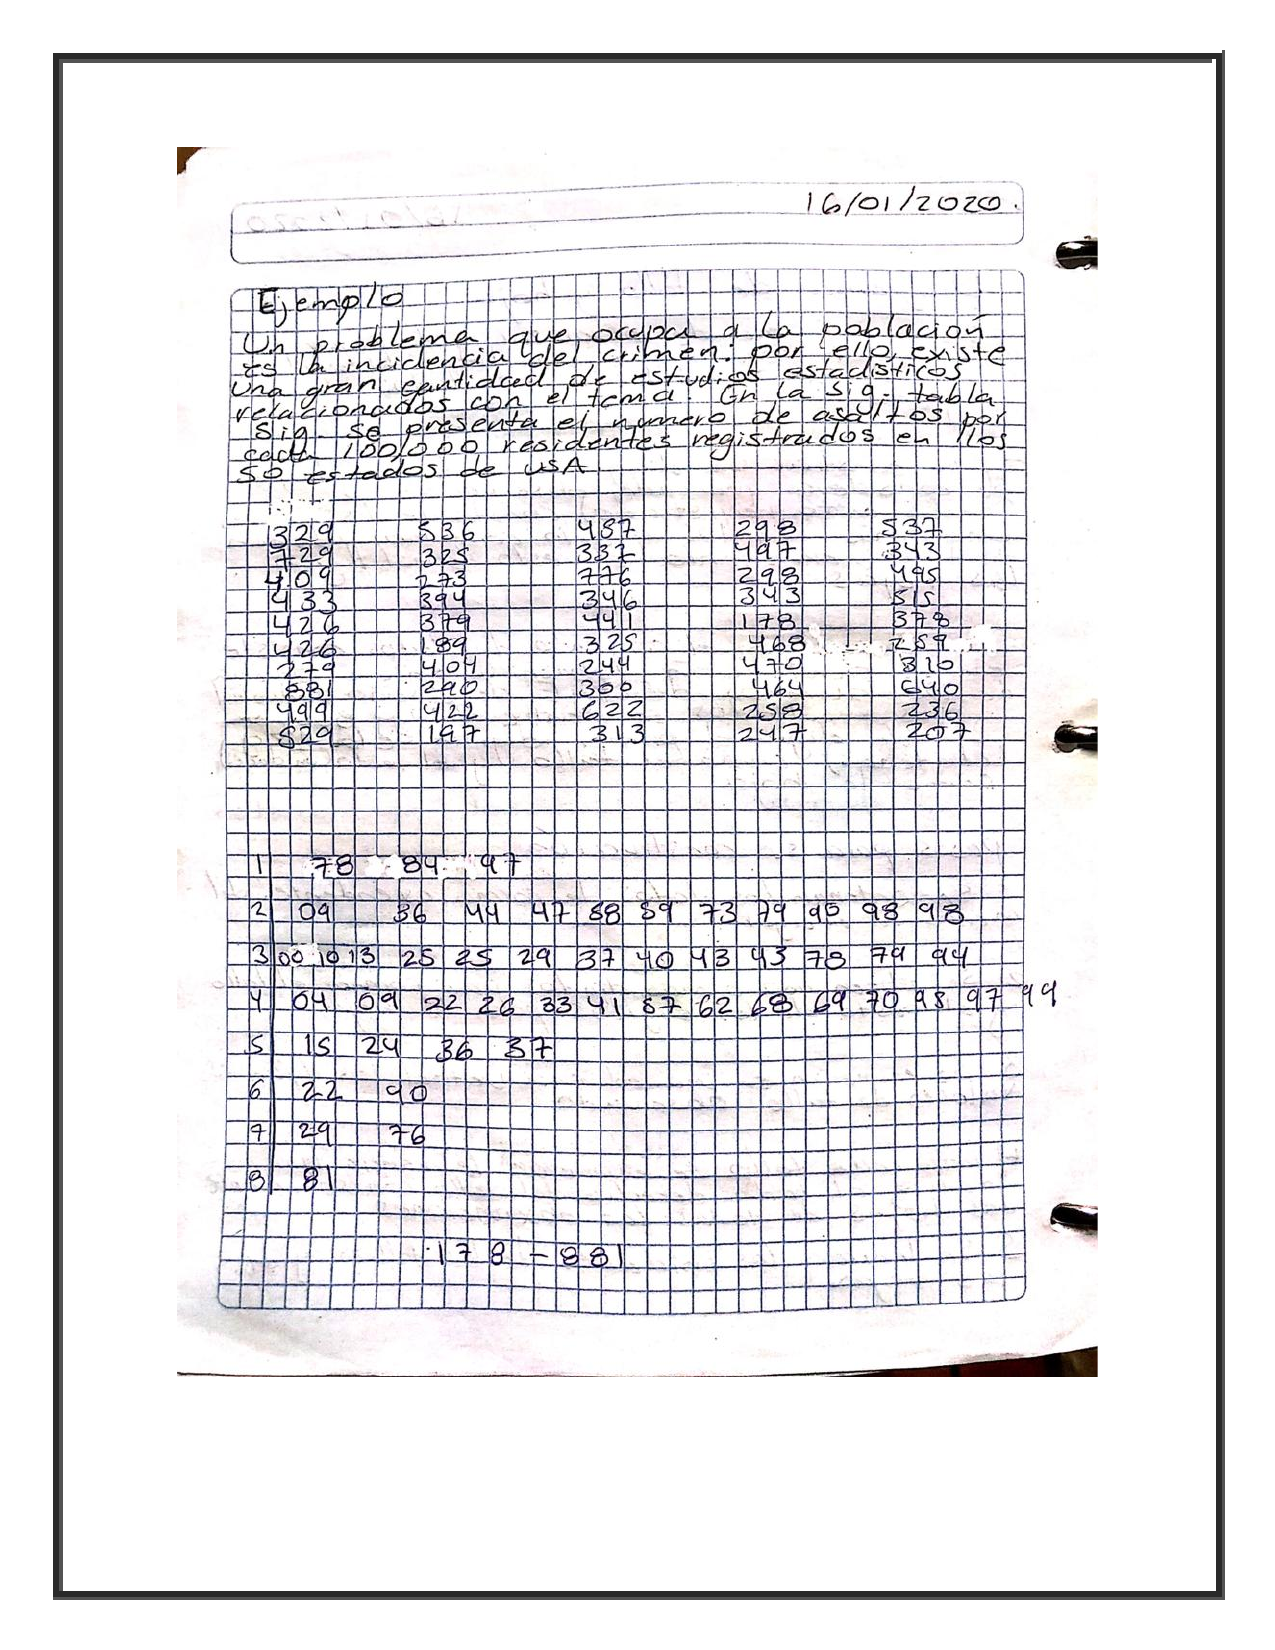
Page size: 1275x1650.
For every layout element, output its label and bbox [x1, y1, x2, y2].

picture [177, 147, 1098, 1377]
